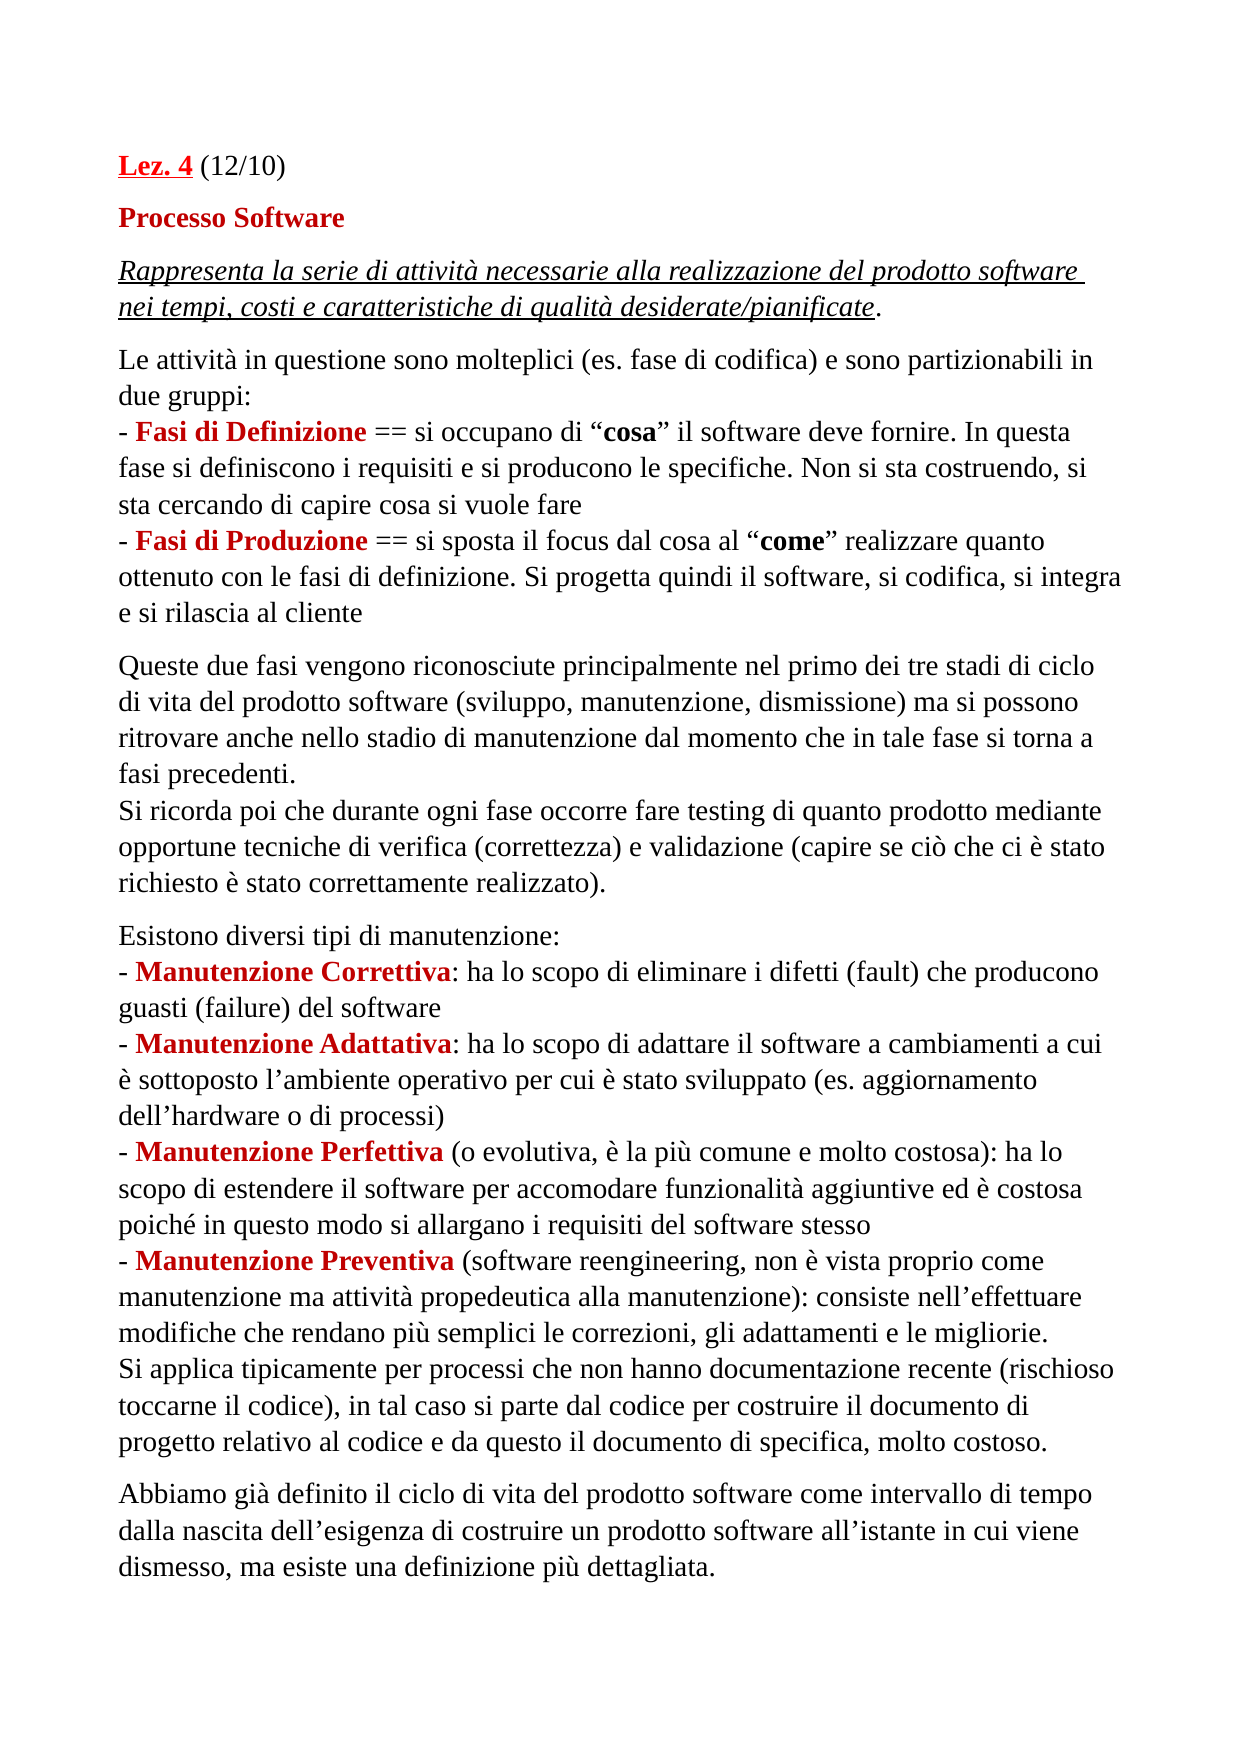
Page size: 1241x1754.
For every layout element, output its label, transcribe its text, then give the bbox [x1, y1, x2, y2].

text Le attività in questione sono molteplici (es. fase di codifica) e sono partizionabili in due gruppi: - Fasi di Definizione == si occupano di “cosa” il software deve fornire. In questa fase si definiscono i requisiti e si producono le specifiche. Non si sta costruendo, si sta cercando di capire cosa si vuole fare - Fasi di Produzione == si sposta il focus dal cosa al “come” realizzare quanto ottenuto con le fasi di definizione. Si progetta quindi il software, si codifica, si integra e si rilascia al cliente [118, 342, 1122, 629]
text Abbiamo già definito il ciclo di vita del prodotto software come intervallo di tempo dalla nascita dell’esigenza di costruire un prodotto software all’istante in cui viene dismesso, ma esiste una definizione più dettagliata. [118, 1477, 1122, 1582]
text Esistono diversi tipi di manutenzione: - Manutenzione Correttiva: ha lo scopo di eliminare i difetti (fault) che producono guasti (failure) del software - Manutenzione Adattativa: ha lo scopo di adattare il software a cambiamenti a cui è sottoposto l’ambiente operativo per cui è stato sviluppato (es. aggiornamento dell’hardware o di processi) - Manutenzione Perfettiva (o evolutiva, è la più comune e molto costosa): ha lo scopo di estendere il software per accomodare funzionalità aggiuntive ed è costosa poiché in questo modo si allargano i requisiti del software stesso - Manutenzione Preventiva (software reengineering, non è vista proprio come manutenzione ma attività propedeutica alla manutenzione): consiste nell’effettuare modifiche che rendano più semplici le correzioni, gli adattamenti e le migliorie. Si applica tipicamente per processi che non hanno documentazione recente (rischioso toccarne il codice), in tal caso si parte dal codice per costruire il documento di progetto relativo al codice e da questo il documento di specifica, molto costoso. [118, 918, 1122, 1457]
text Processo Software [118, 200, 1122, 234]
text Lez. 4 (12/10) [118, 148, 1122, 181]
text Rappresenta la serie di attività necessarie alla realizzazione del prodotto software nei tempi, costi e caratteristiche di qualità desiderate/pianificate. [118, 253, 1122, 323]
text Queste due fasi vengono riconosciute principalmente nel primo dei tre stadi di ciclo di vita del prodotto software (sviluppo, manutenzione, dismissione) ma si possono ritrovare anche nello stadio di manutenzione dal momento che in tale fase si torna a fasi precedenti. Si ricorda poi che durante ogni fase occorre fare testing di quanto prodotto mediante opportune tecniche di verifica (correttezza) e validazione (capire se ciò che ci è stato richiesto è stato correttamente realizzato). [118, 648, 1122, 898]
